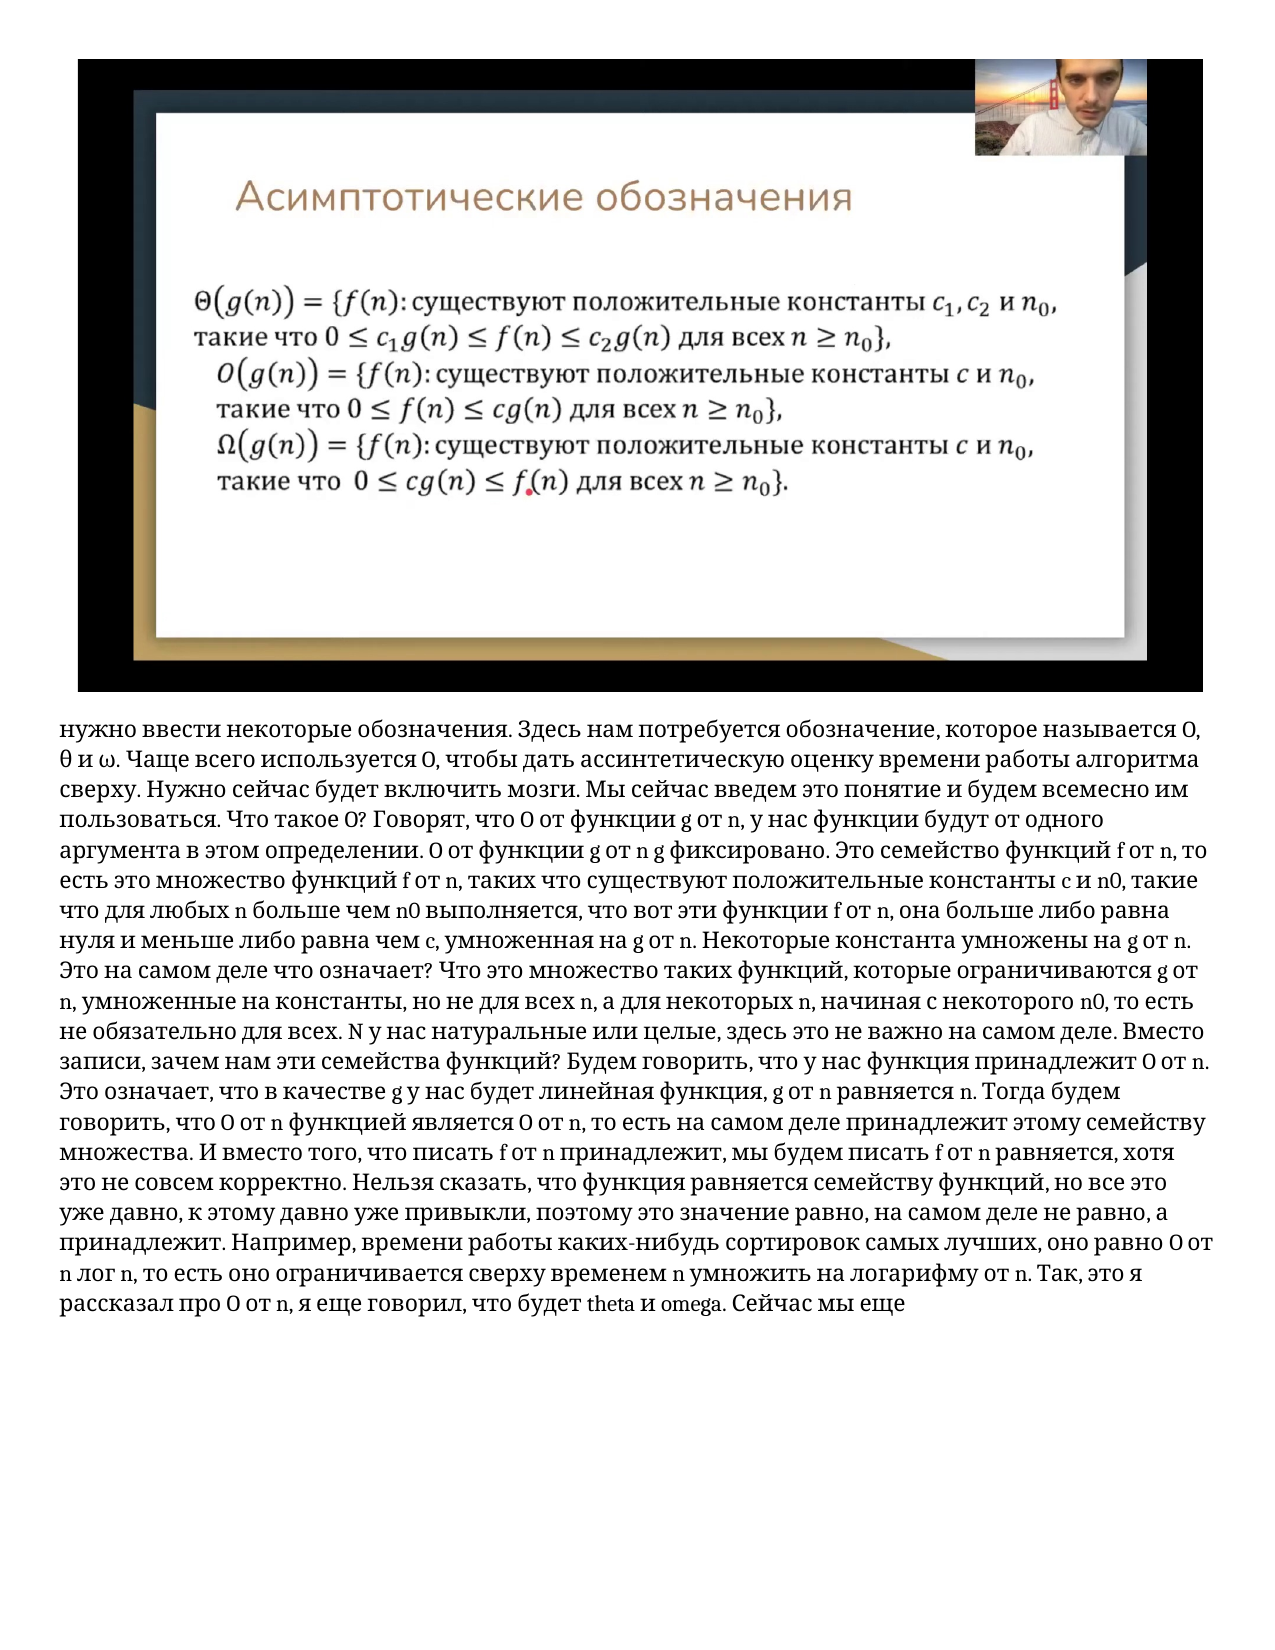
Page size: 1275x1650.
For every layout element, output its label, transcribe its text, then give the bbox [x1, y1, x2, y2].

picture [77, 59, 1203, 692]
text нужно ввести некоторые обозначения. Здесь нам потребуется обозначение, которое называется O, θ и ω. Чаще всего используется O, чтобы дать ассинтетическую оценку времени работы алгоритма сверху. Нужно сейчас будет включить мозги. Мы сейчас введем это понятие и будем всемесно им пользоваться. Что такое O? Говорят, что O от функции g от n, у нас функции будут от одного аргумента в этом определении. O от функции g от n g фиксировано. Это семейство функций f от n, то есть это множество функций f от n, таких что существуют положительные константы c и n0, такие что для любых n больше чем n0 выполняется, что вот эти функции f от n, она больше либо равна нуля и меньше либо равна чем c, умноженная на g от n. Некоторые константа умножены на g от n. Это на самом деле что означает? Что это множество таких функций, которые ограничиваются g от n, умноженные на константы, но не для всех n, а для некоторых n, начиная с некоторого n0, то есть не обязательно для всех. N у нас натуральные или целые, здесь это не важно на самом деле. Вместо записи, зачем нам эти семейства функций? Будем говорить, что у нас функция принадлежит O от n. Это означает, что в качестве g у нас будет линейная функция, g от n равняется n. Тогда будем говорить, что O от n функцией является O от n, то есть на самом деле принадлежит этому семейству множества. И вместо того, что писать f от n принадлежит, мы будем писать f от n равняется, хотя это не совсем корректно. Нельзя сказать, что функция равняется семейству функций, но все это уже давно, к этому давно уже привыкли, поэтому это значение равно, на самом деле не равно, а принадлежит. Например, времени работы каких-нибудь сортировок самых лучших, оно равно O от n лог n, то есть оно ограничивается сверху временем n умножить на логарифму от n. Так, это я рассказал про O от n, я еще говорил, что будет theta и omega. Сейчас мы еще [59, 717, 1216, 1317]
